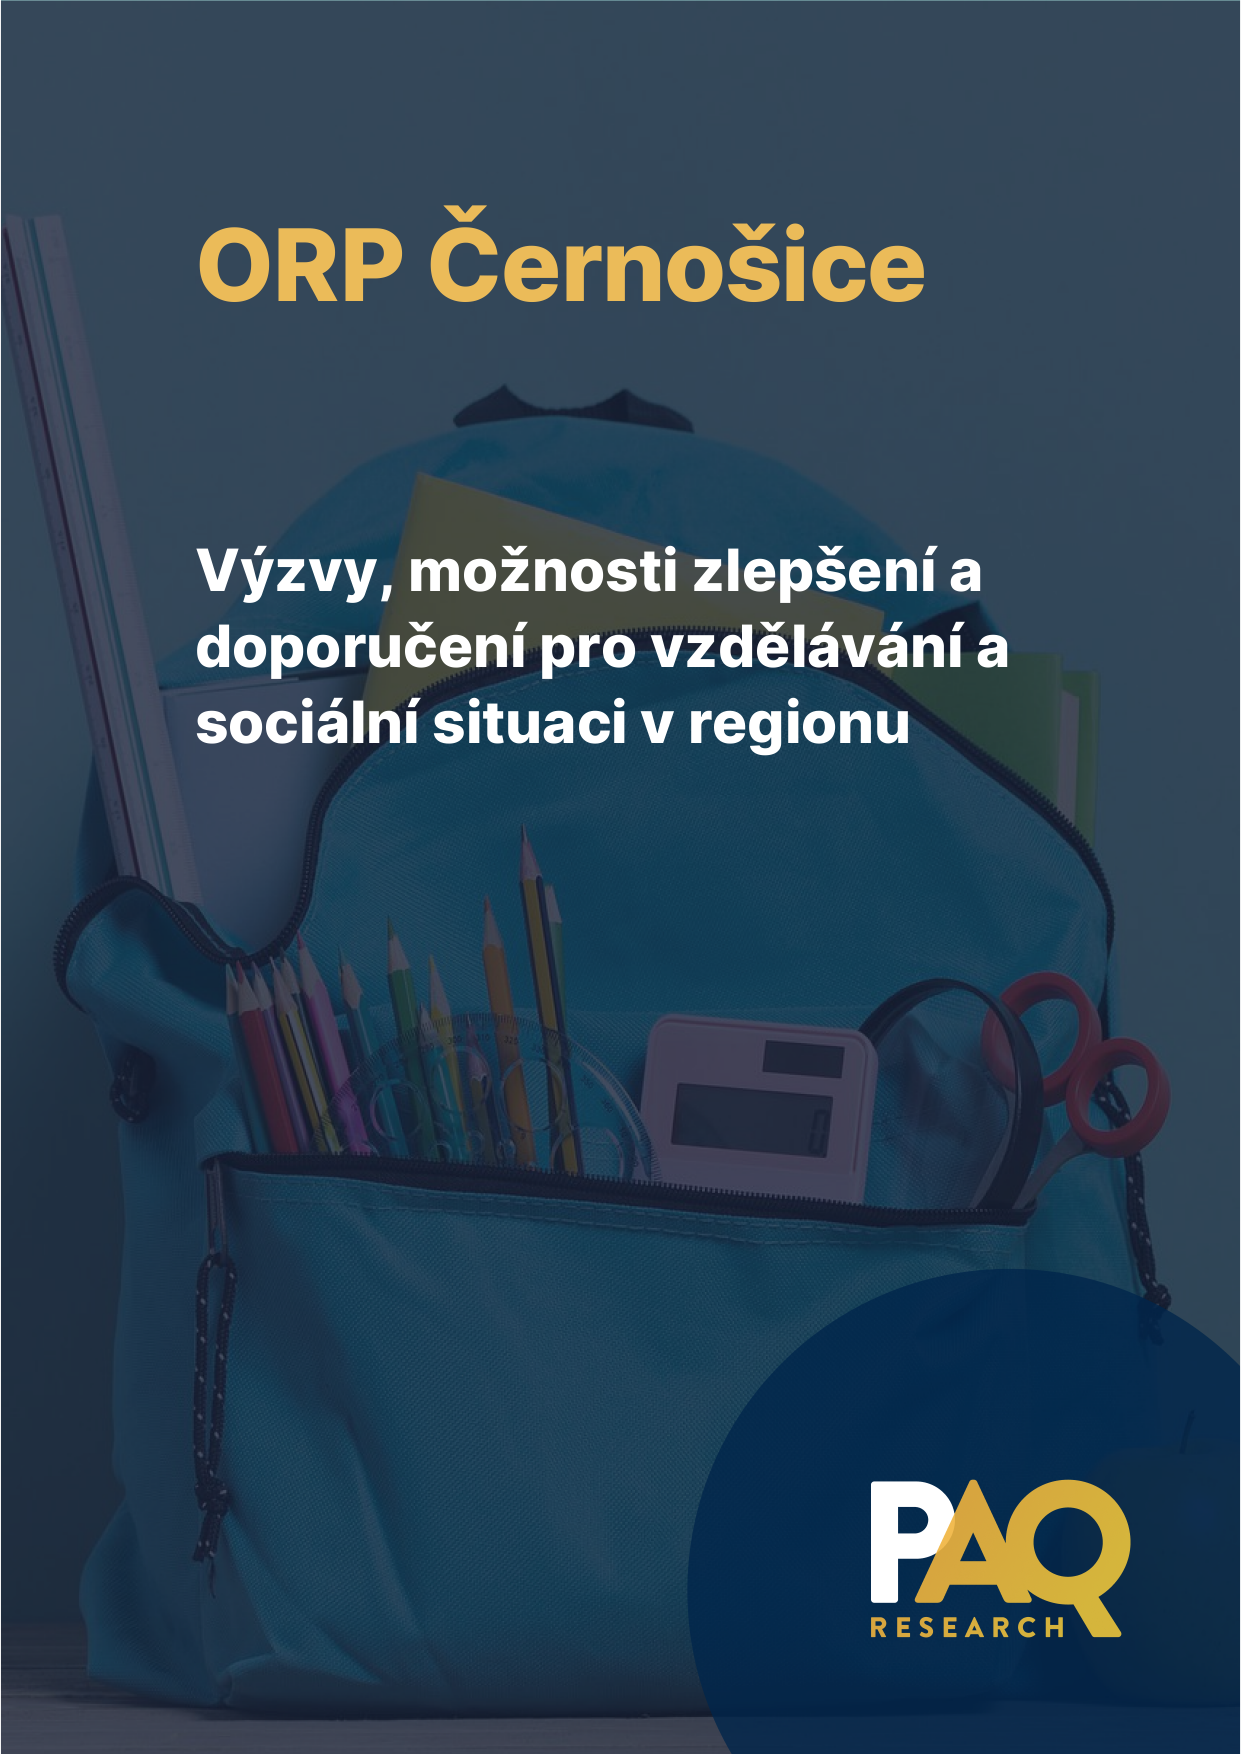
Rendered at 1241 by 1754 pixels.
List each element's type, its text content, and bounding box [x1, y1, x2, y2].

text Výzvy, možnosti zlepšení a doporučení pro vzdělávání a sociální situaci v regionu [195, 534, 1045, 758]
picture [0, 0, 1241, 1754]
text ORP Černošice [195, 205, 1045, 326]
